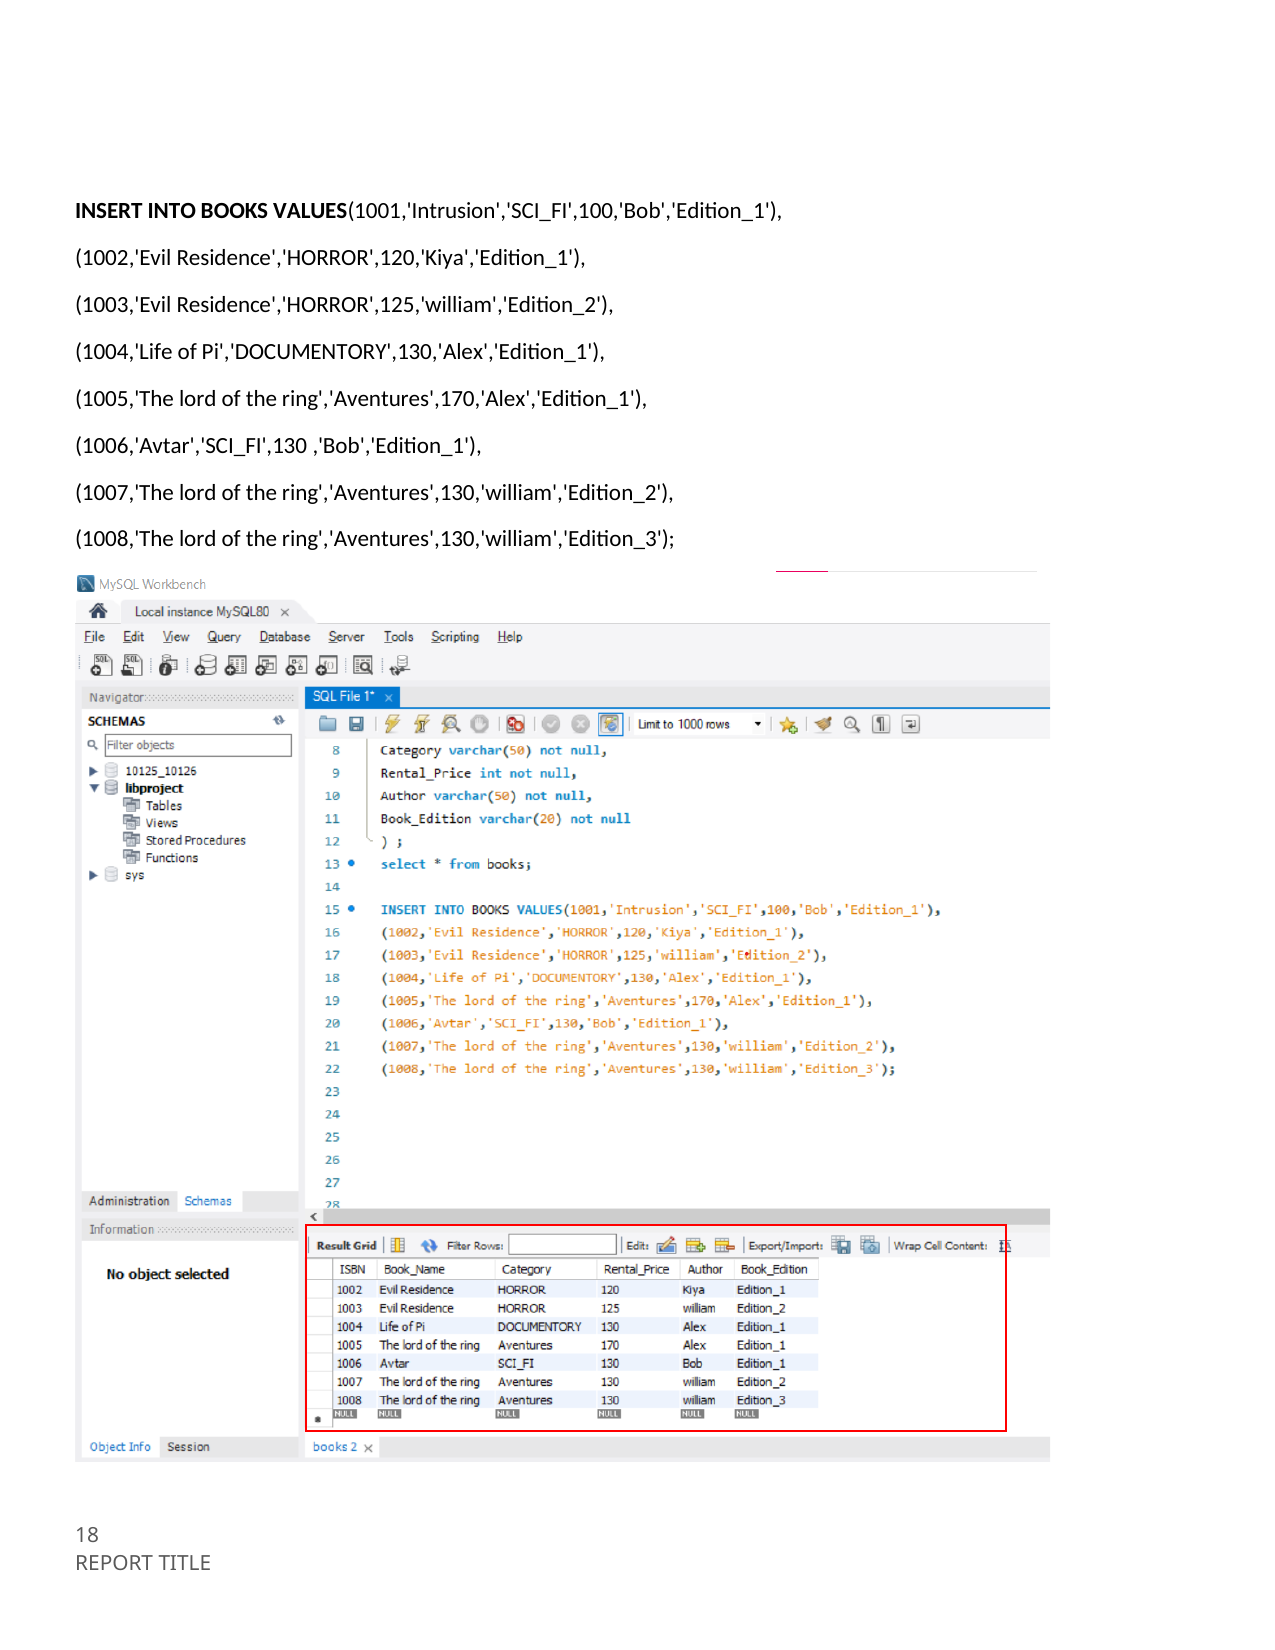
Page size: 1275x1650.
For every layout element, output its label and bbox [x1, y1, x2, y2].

picture [75, 571, 1050, 1462]
